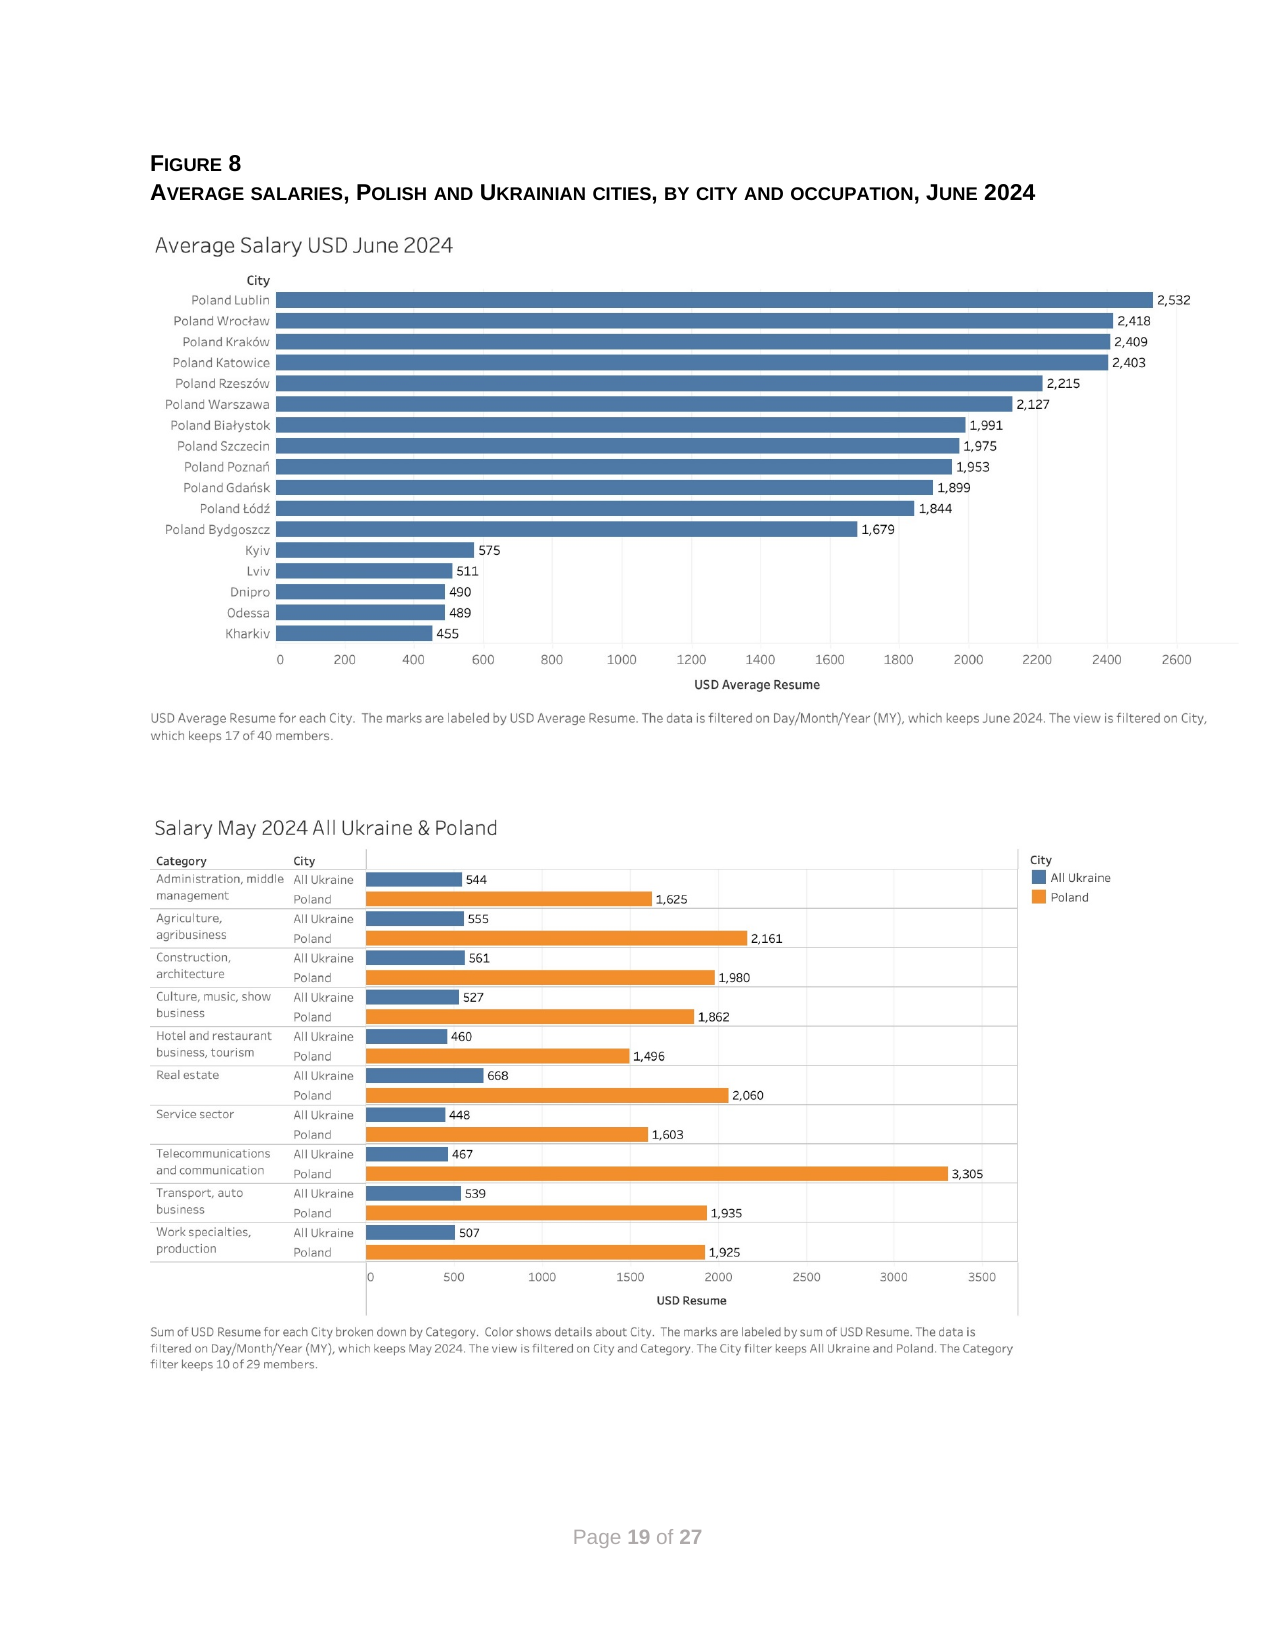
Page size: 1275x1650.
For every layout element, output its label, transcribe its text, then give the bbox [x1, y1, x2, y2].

picture [150, 223, 1239, 744]
picture [150, 807, 1166, 1374]
text Figure 8 [150, 150, 1125, 176]
text Average salaries, Polish and Ukrainian cities, by city and occupation, June 2024 [150, 178, 1125, 205]
